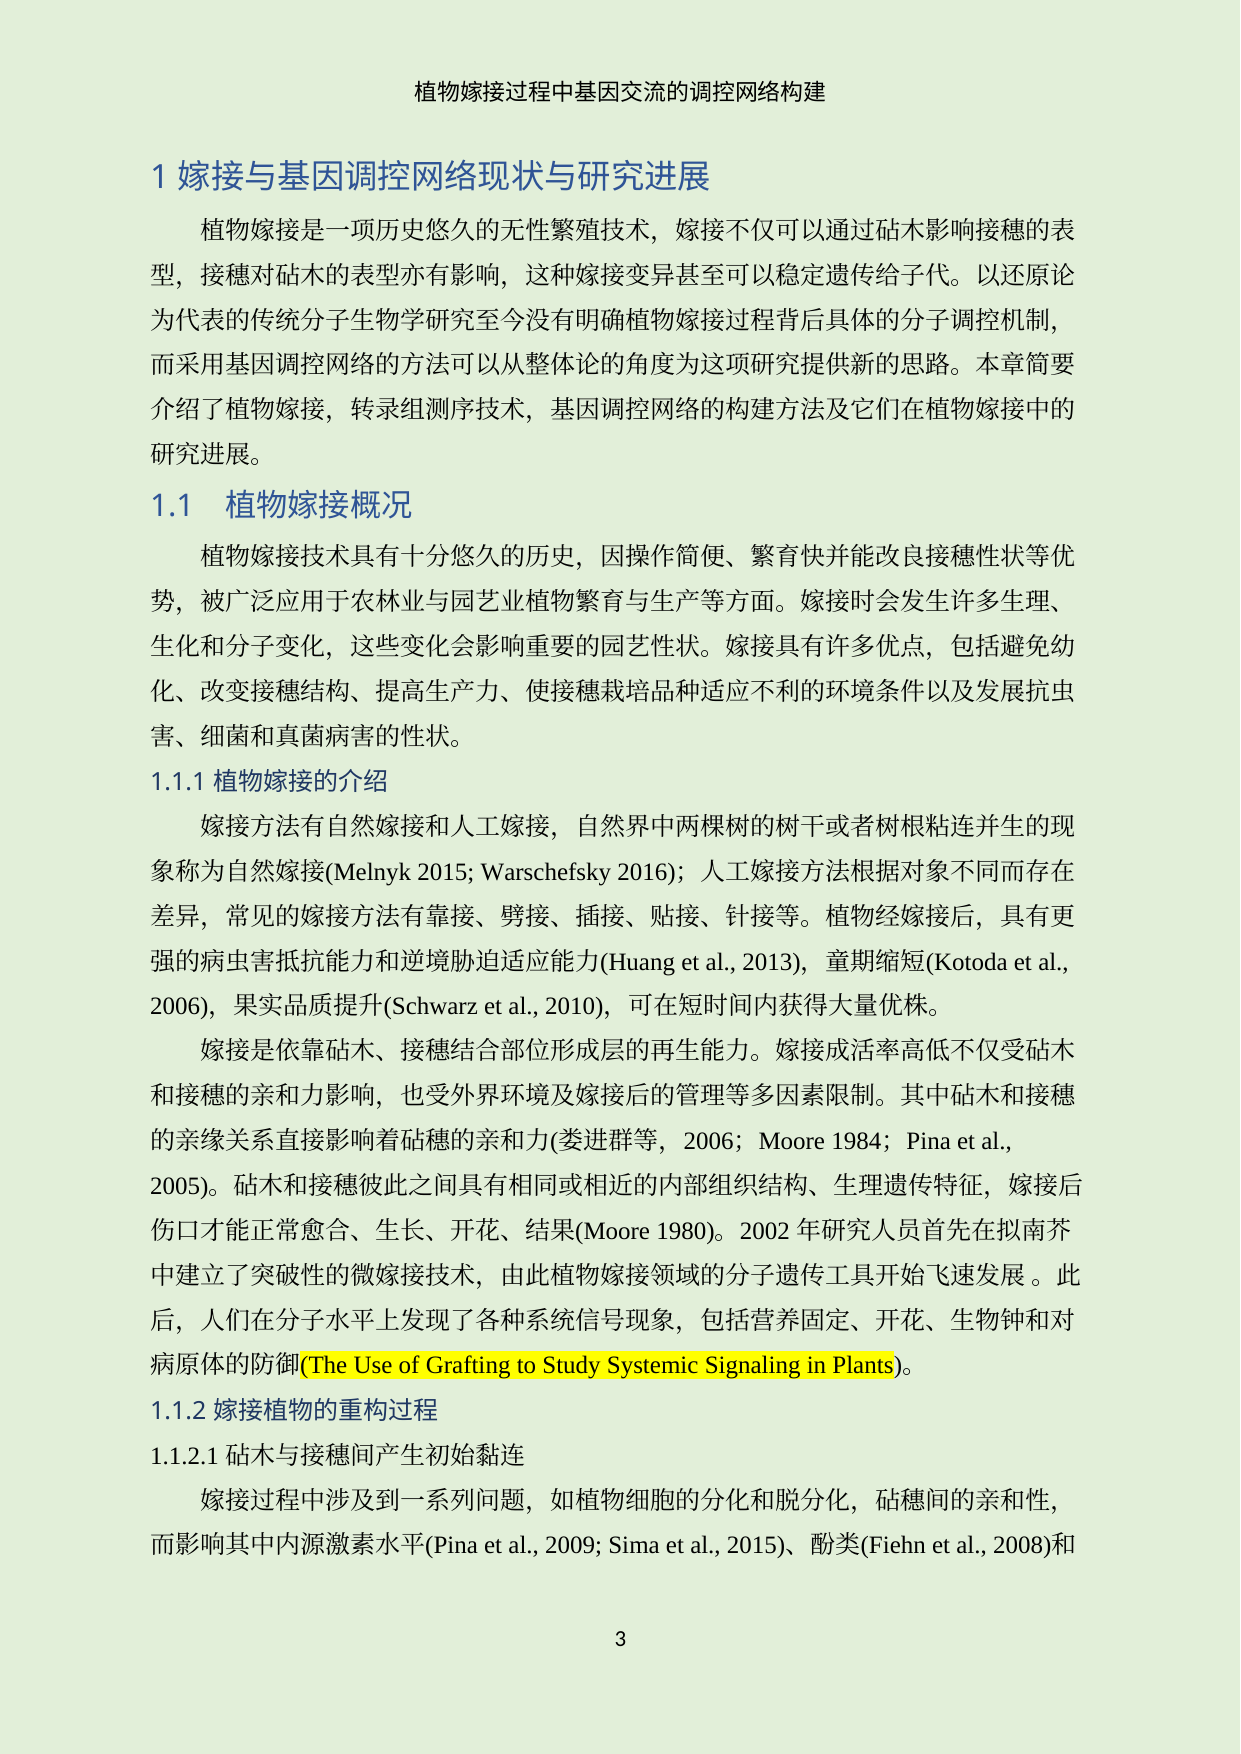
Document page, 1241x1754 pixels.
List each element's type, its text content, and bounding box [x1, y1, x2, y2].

text 植物嫁接技术具有十分悠久的历史，因操作简便、繁育快并能改良接穗性状等优势，被广泛应用于农林业与园艺业植物繁育与生产等方面。嫁接时会发生许多生理、生化和分子变化，这些变化会影响重要的园艺性状。嫁接具有许多优点，包括避免幼化、改变接穗结构、提高生产力、使接穗栽培品种适应不利的环境条件以及发展抗虫害、细菌和真菌病害的性状。 [150, 537, 1090, 752]
text 嫁接是依靠砧木、接穗结合部位形成层的再生能力。嫁接成活率高低不仅受砧木和接穗的亲和力影响，也受外界环境及嫁接后的管理等多因素限制。其中砧木和接穗的亲缘关系直接影响着砧穗的亲和力(娄进群等，2006；Moore 1984；Pina et al., 2005)。砧木和接穗彼此之间具有相同或相近的内部组织结构、生理遗传特征，嫁接后伤口才能正常愈合、生长、开花、结果(Moore 1980)。2002 年研究人员首先在拟南芥中建立了突破性的微嫁接技术，由此植物嫁接领域的分子遗传工具开始飞速发展 。此后，人们在分子水平上发现了各种系统信号现象，包括营养固定、开花、生物钟和对病原体的防御(The Use of Grafting to Study Systemic Signaling in Plants)。 [150, 1031, 1090, 1381]
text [150, 1480, 1090, 1561]
text 1.1.2.1 砧木与接穗间产生初始黏连 [150, 1435, 1090, 1471]
text 嫁接方法有自然嫁接和人工嫁接，自然界中两棵树的树干或者树根粘连并生的现象称为自然嫁接(Melnyk 2015; Warschefsky 2016)；人工嫁接方法根据对象不同而存在差异，常见的嫁接方法有靠接、劈接、插接、贴接、针接等。植物经嫁接后，具有更强的病虫害抵抗能力和逆境胁迫适应能力(Huang et al., 2013)，童期缩短(Kotoda et al., 2006)，果实品质提升(Schwarz et al., 2010)，可在短时间内获得大量优株。 [150, 806, 1090, 1022]
text 植物嫁接是一项历史悠久的无性繁殖技术，嫁接不仅可以通过砧木影响接穗的表型，接穗对砧木的表型亦有影响，这种嫁接变异甚至可以稳定遗传给子代。以还原论为代表的传统分子生物学研究至今没有明确植物嫁接过程背后具体的分子调控机制，而采用基因调控网络的方法可以从整体论的角度为这项研究提供新的思路。本章简要介绍了植物嫁接，转录组测序技术，基因调控网络的构建方法及它们在植物嫁接中的研究进展。 [150, 211, 1090, 471]
text 1 嫁接与基因调控网络现状与研究进展 [150, 150, 1090, 198]
subtitle 1.1.2 嫁接植物的重构过程 [150, 1390, 1090, 1426]
list 植物嫁接概况 [150, 480, 1090, 525]
subtitle 1.1.1 植物嫁接的介绍 [150, 761, 1090, 797]
